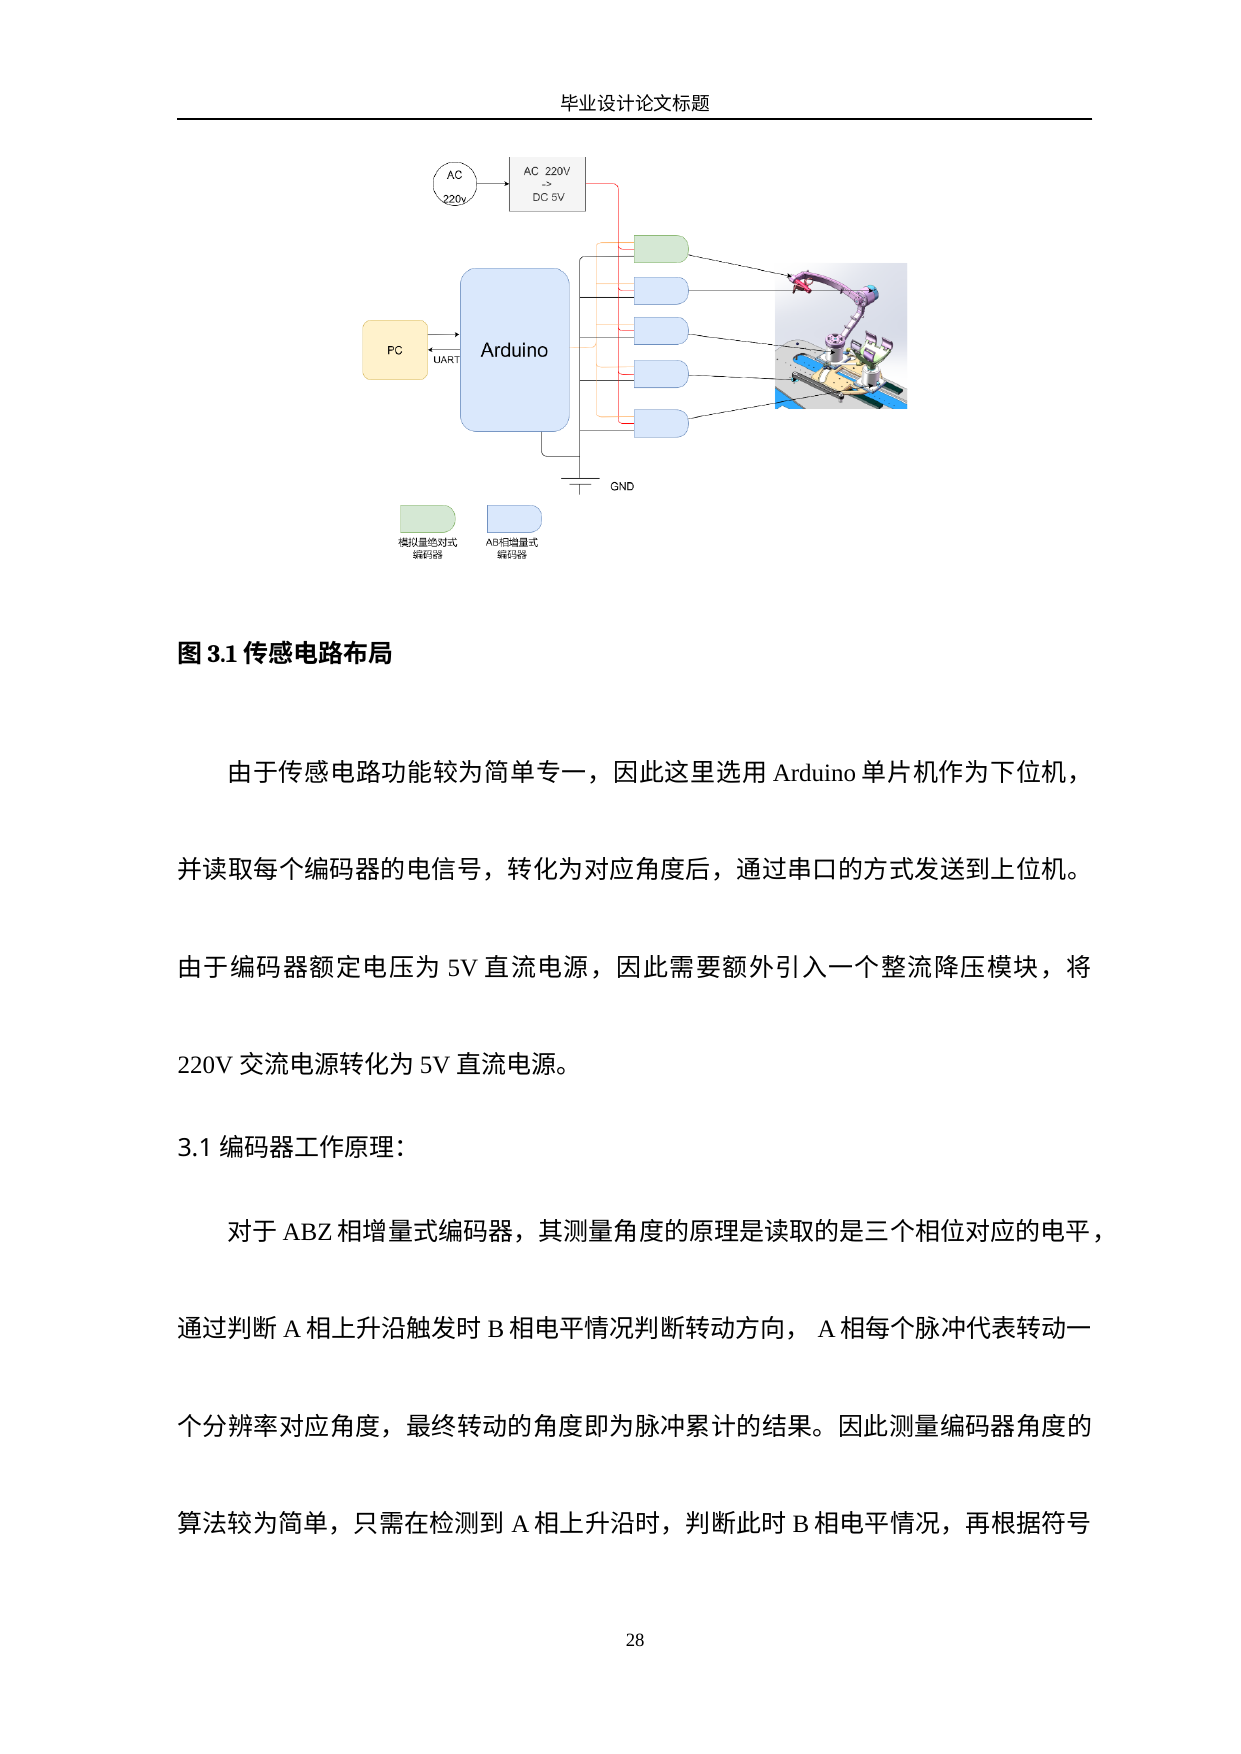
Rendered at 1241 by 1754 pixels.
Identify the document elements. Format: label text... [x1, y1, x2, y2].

text 由于传感电路功能较为简单专一，因此这里选用Arduino单片机作为下位机，并读取每个编码器的电信号，转化为对应角度后，通过串口的方式发送到上位机。由于编码器额定电压为5V直流电源，因此需要额外引入一个整流降压模块，将220V 交流电源转化为 5V 直流电源。 [177, 738, 1092, 1095]
subtitle 图3.1 传感电路布局 [177, 619, 1092, 684]
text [177, 1197, 1092, 1554]
picture [362, 157, 908, 565]
text 3.1 编码器工作原理： [177, 1113, 1092, 1178]
